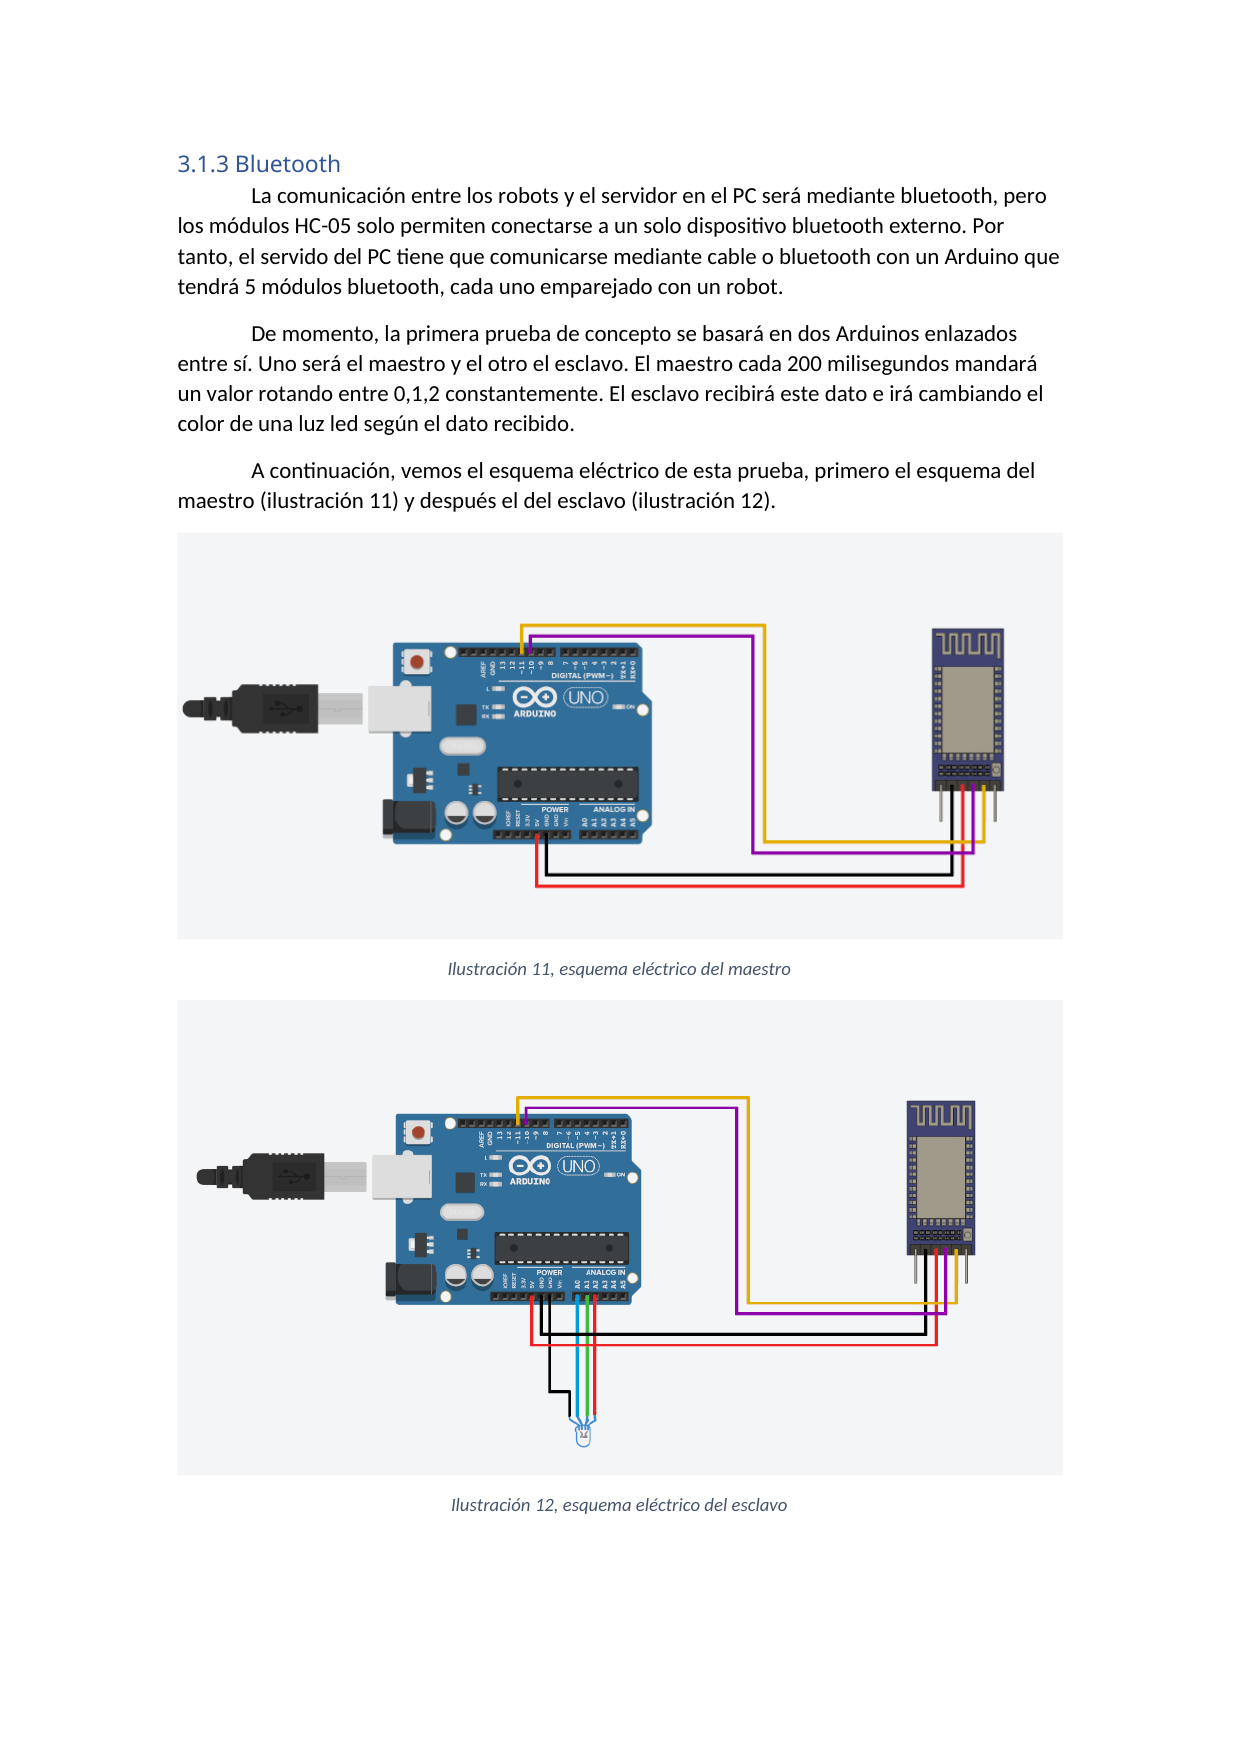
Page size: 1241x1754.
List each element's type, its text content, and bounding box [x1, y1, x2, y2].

picture [177, 1000, 1063, 1475]
text De momento, la primera prueba de concepto se basará en dos Arduinos enlazados entre sí. Uno será el maestro y el otro el esclavo. El maestro cada 200 milisegundos mandará un valor rotando entre 0,1,2 constantemente. El esclavo recibirá este dato e irá cambiando el color de una luz led según el dato recibido. [177, 319, 1063, 437]
text La comunicación entre los robots y el servidor en el PC será mediante bluetooth, pero los módulos HC-05 solo permiten conectarse a un solo dispositivo bluetooth externo. Por tanto, el servido del PC tiene que comunicarse mediante cable o bluetooth con un Arduino que tendrá 5 módulos bluetooth, cada uno emparejado con un robot. [177, 181, 1063, 300]
text 3.1.3 Bluetooth [177, 148, 1063, 179]
text A continuación, vemos el esquema eléctrico de esta prueba, primero el esquema del maestro (ilustración 11) y después el del esclavo (ilustración 12). [177, 456, 1063, 514]
text Ilustración 12, esquema eléctrico del esclavo [177, 1493, 1063, 1516]
picture [177, 533, 1063, 939]
text Ilustración 11, esquema eléctrico del maestro [177, 957, 1063, 980]
